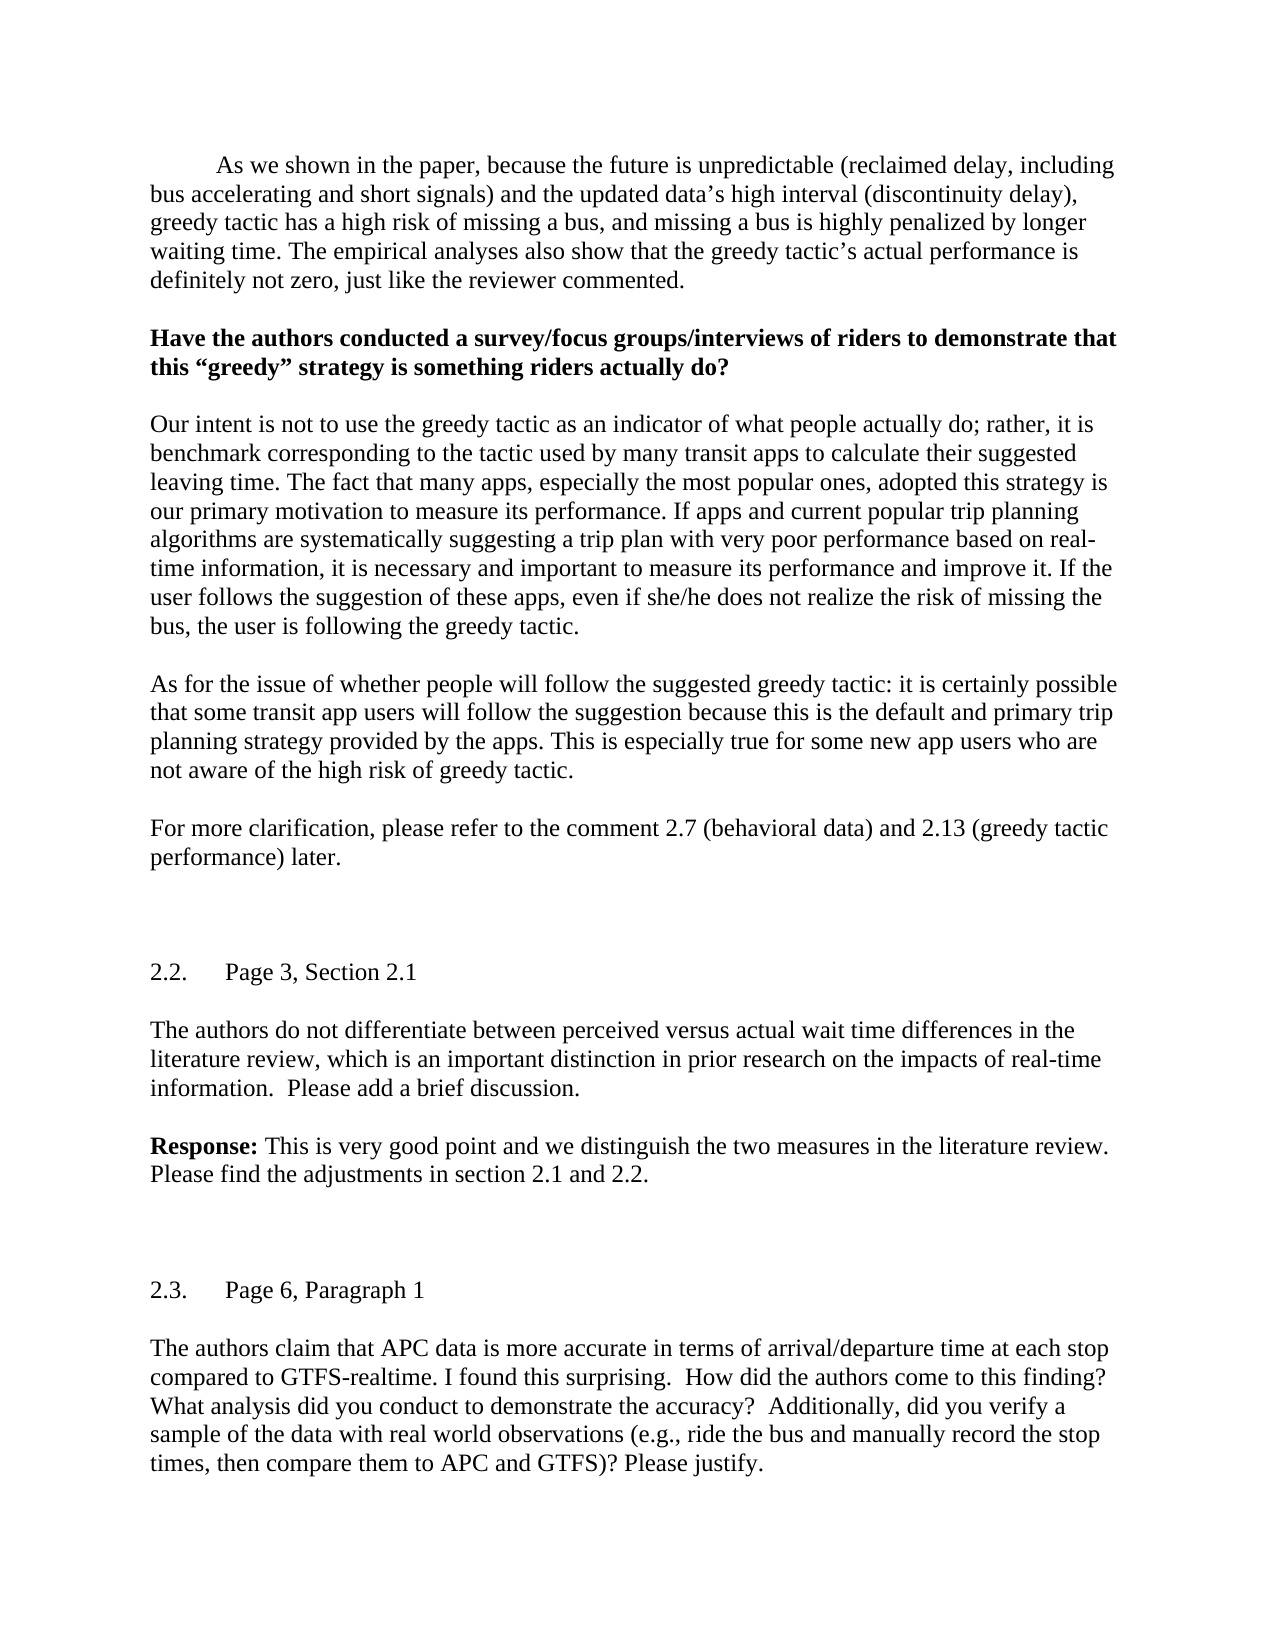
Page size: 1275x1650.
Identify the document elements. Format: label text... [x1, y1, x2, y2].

text The authors do not differentiate between perceived versus actual wait time differences in the literature review, which is an important distinction in prior research on the impacts of real-time information. Please add a brief discussion. [150, 1015, 1125, 1102]
text Have the authors conducted a survey/focus groups/interviews of riders to demonstrate that this “greedy” strategy is something riders actually do? [150, 323, 1125, 380]
text For more clarification, please refer to the comment 2.7 (behavioral data) and 2.13 (greedy tactic performance) later. [150, 813, 1125, 870]
text Response: This is very good point and we distinguish the two measures in the literature review. Please find the adjustments in section 2.1 and 2.2. [150, 1131, 1125, 1188]
text The authors claim that APC data is more accurate in terms of arrival/departure time at each stop compared to GTFS-realtime. I found this surprising. How did the authors come to this finding? What analysis did you conduct to demonstrate the accuracy? Additionally, did you verify a sample of the data with real world observations (e.g., ride the bus and manually record the stop times, then compare them to APC and GTFS)? Please justify. [150, 1333, 1125, 1477]
text As we shown in the paper, because the future is unpredictable (reclaimed delay, including bus accelerating and short signals) and the updated data’s high interval (discontinuity delay), greedy tactic has a high risk of missing a bus, and missing a bus is highly penalized by longer waiting time. The empirical analyses also show that the greedy tactic’s actual performance is definitely not zero, just like the reviewer commented. [150, 150, 1125, 294]
text Our intent is not to use the greedy tactic as an indicator of what people actually do; rather, it is benchmark corresponding to the tactic used by many transit apps to calculate their suggested leaving time. The fact that many apps, especially the most popular ones, adopted this strategy is our primary motivation to measure its performance. If apps and current popular trip planning algorithms are systematically suggesting a trip plan with very poor performance based on real-time information, it is necessary and important to measure its performance and improve it. If the user follows the suggestion of these apps, even if she/he does not realize the risk of missing the bus, the user is following the greedy tactic. [150, 409, 1125, 639]
list Page 6, Paragraph 1 [150, 1275, 1125, 1304]
text As for the issue of whether people will follow the suggested greedy tactic: it is certainly possible that some transit app users will follow the suggestion because this is the default and primary trip planning strategy provided by the apps. This is especially true for some new app users who are not aware of the high risk of greedy tactic. [150, 669, 1125, 784]
list Page 3, Section 2.1 [150, 957, 1125, 986]
